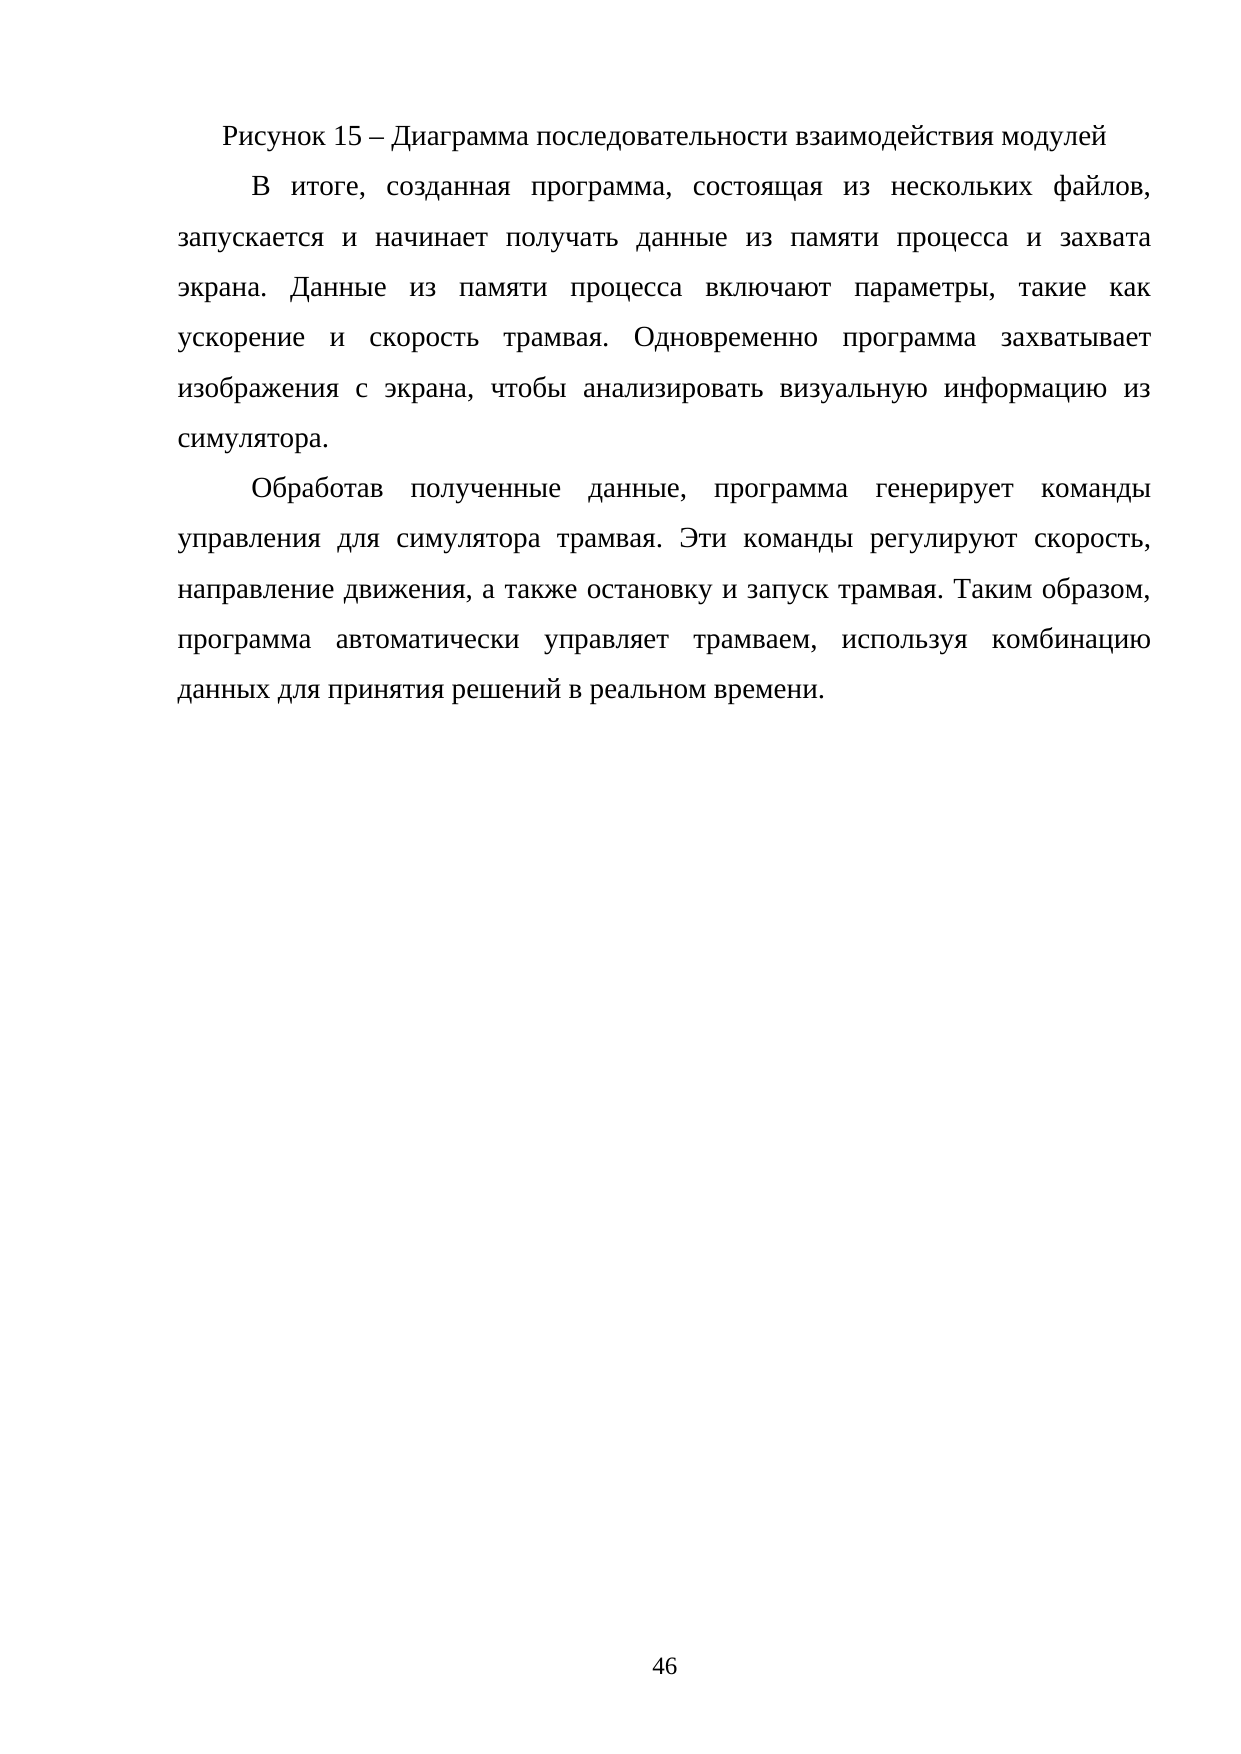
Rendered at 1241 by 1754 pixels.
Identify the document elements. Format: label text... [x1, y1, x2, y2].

text Обработав полученные данные, программа генерирует команды управления для симулятора трамвая. Эти команды регулируют скорость, направление движения, а также остановку и запуск трамвая. Таким образом, программа автоматически управляет трамваем, используя комбинацию данных для принятия решений в реальном времени. [177, 470, 1152, 705]
text В итоге, созданная программа, состоящая из нескольких файлов, запускается и начинает получать данные из памяти процесса и захвата экрана. Данные из памяти процесса включают параметры, такие как ускорение и скорость трамвая. Одновременно программа захватывает изображения с экрана, чтобы анализировать визуальную информацию из симулятора. [177, 168, 1152, 453]
text Рисунок 15 – Диаграмма последовательности взаимодействия модулей [177, 118, 1152, 152]
